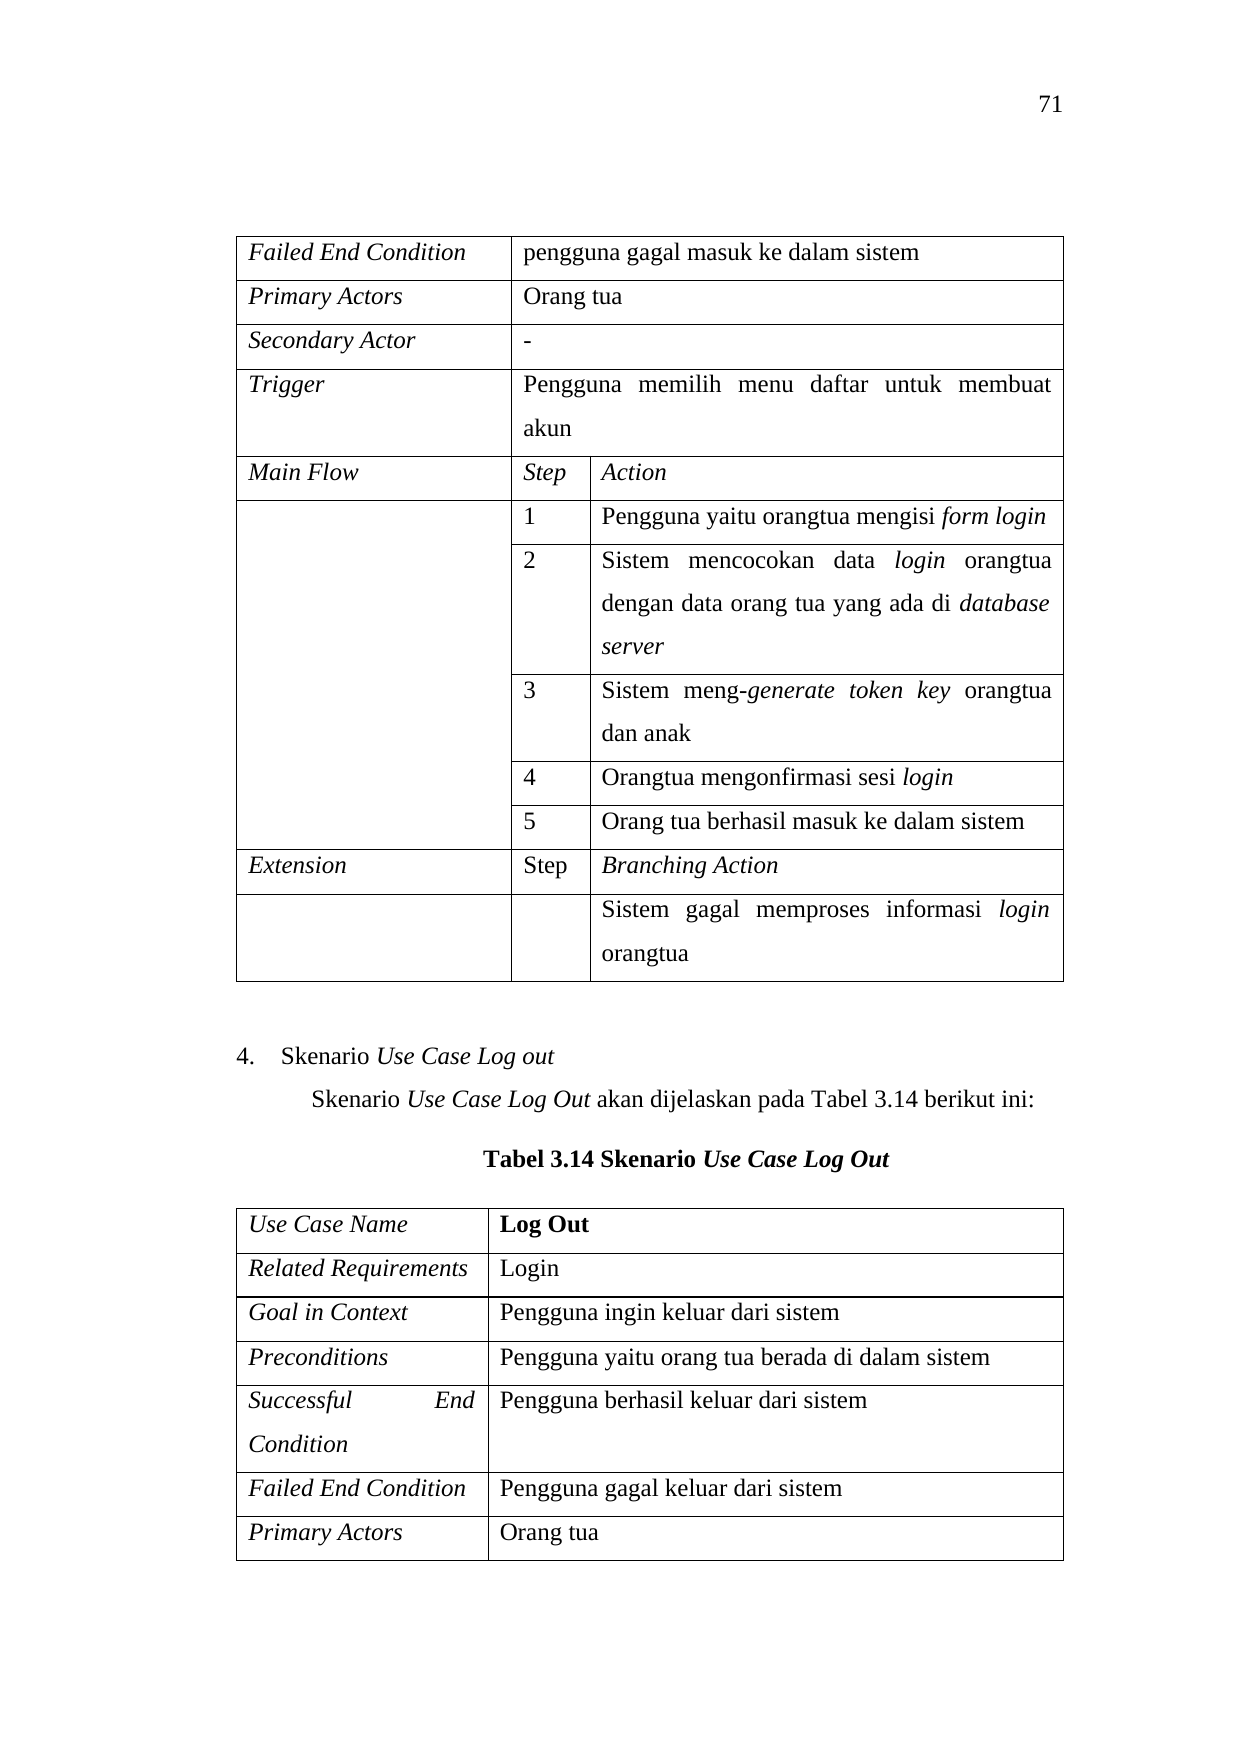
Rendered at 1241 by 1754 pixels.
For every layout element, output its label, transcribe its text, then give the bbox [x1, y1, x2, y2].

table_cell Preconditions [237, 1342, 488, 1384]
table_cell Secondary Actor [237, 325, 511, 368]
table_cell Pengguna yaitu orangtua mengisi form login [591, 501, 1063, 544]
table_cell Sistem gagal memproses informasi login orangtua [591, 895, 1063, 981]
table_cell - [512, 325, 1063, 368]
table_cell 3 [512, 675, 590, 761]
table_cell Step [512, 457, 590, 500]
table_cell Orangtua mengonfirmasi sesi login [591, 762, 1063, 805]
table_cell Orang tua [489, 1517, 1063, 1560]
table_cell pengguna gagal masuk ke dalam sistem [512, 237, 1063, 280]
table_cell Failed End Condition [237, 1473, 488, 1516]
table_header Use Case Name [237, 1209, 488, 1252]
table_cell Primary Actors [237, 1517, 488, 1560]
table_cell Pengguna ingin keluar dari sistem [489, 1298, 1063, 1341]
table_cell Sistem mencocokan data login orangtua dengan data orang tua yang ada di database server [591, 545, 1063, 674]
table_cell Pengguna berhasil keluar dari sistem [489, 1386, 1063, 1472]
table_cell Sistem meng-generate token key orangtua dan anak [591, 675, 1063, 761]
table_cell [237, 501, 511, 849]
table_cell Pengguna yaitu orang tua berada di dalam sistem [489, 1342, 1063, 1384]
table_cell Successful End Condition [237, 1386, 488, 1472]
table_cell [512, 895, 590, 981]
table_cell 2 [512, 545, 590, 674]
table_cell Branching Action [591, 850, 1063, 893]
table_cell Pengguna gagal keluar dari sistem [489, 1473, 1063, 1516]
table_cell Goal in Context [237, 1298, 488, 1341]
text Skenario Use Case Log Out akan dijelaskan pada Tabel 3.14 berikut ini: [236, 1084, 1063, 1113]
table_cell Primary Actors [237, 281, 511, 324]
table_header Log Out [489, 1209, 1063, 1252]
table_cell Login [489, 1254, 1063, 1296]
table_cell 4 [512, 762, 590, 805]
table_cell Action [591, 457, 1063, 500]
table_cell Orang tua [512, 281, 1063, 324]
table_cell Orang tua berhasil masuk ke dalam sistem [591, 806, 1063, 849]
table_cell [237, 895, 511, 981]
table_cell Related Requirements [237, 1254, 488, 1296]
list Skenario Use Case Log out [236, 1041, 1063, 1070]
table_cell Step [512, 850, 590, 893]
table_cell Trigger [237, 370, 511, 456]
table_cell Main Flow [237, 457, 511, 500]
table_cell Failed End Condition [237, 237, 511, 280]
table_cell 1 [512, 501, 590, 544]
table_cell Extension [237, 850, 511, 893]
table_cell 5 [512, 806, 590, 849]
table_cell Pengguna memilih menu daftar untuk membuat akun [512, 370, 1063, 456]
